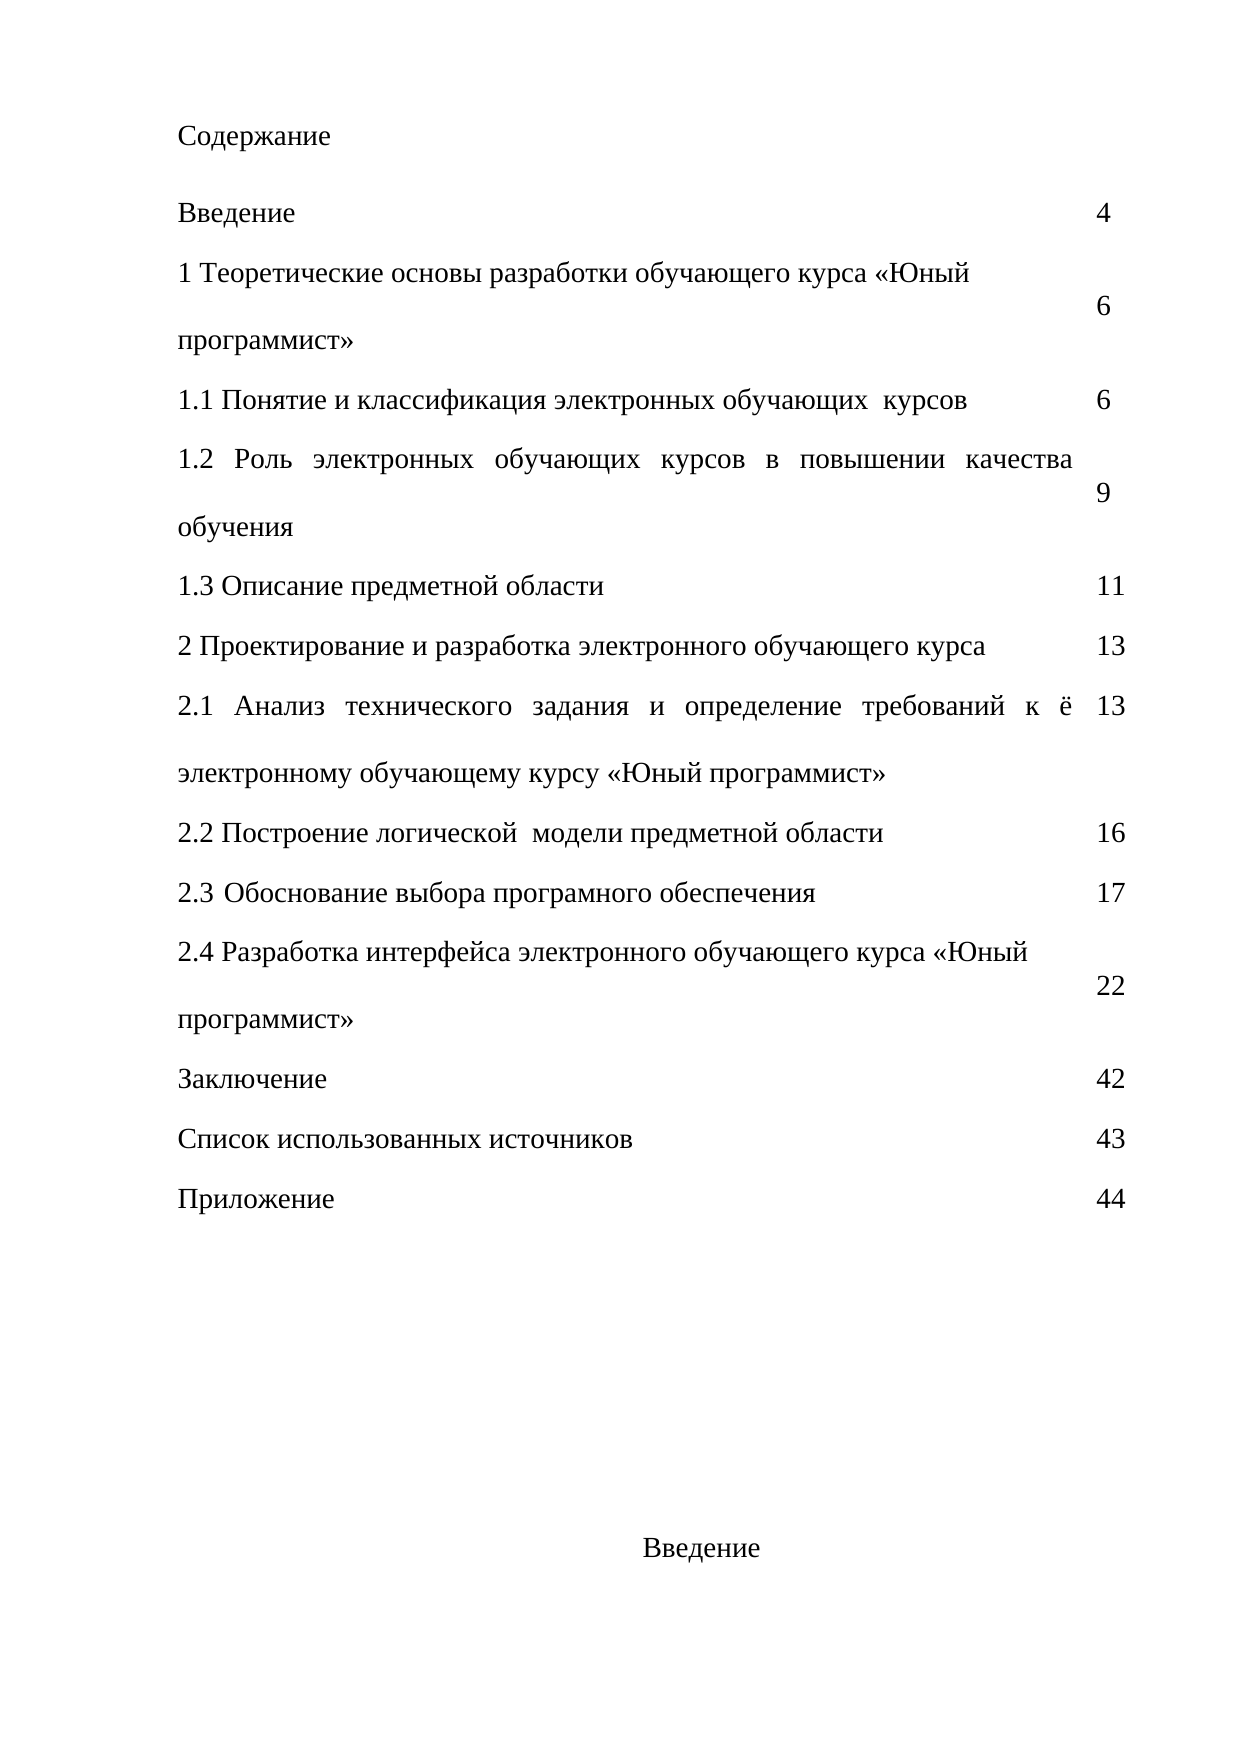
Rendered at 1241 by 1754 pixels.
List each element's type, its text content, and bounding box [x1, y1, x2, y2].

table_cell 13 [1085, 628, 1140, 688]
table_cell 11 [1085, 569, 1140, 628]
text Содержание [177, 118, 1152, 152]
table_cell 6 [1085, 382, 1140, 442]
table_cell 1.2 Роль электронных обучающих курсов в повышении качества обучения [166, 442, 1085, 568]
table_cell 1.3 Описание предметной области [166, 569, 1085, 628]
table_cell 9 [1085, 442, 1140, 568]
table_cell 44 [1085, 1181, 1140, 1241]
table_cell 2.4 Разработка интерфейса электронного обучающего курса «Юный программист» [166, 935, 1085, 1061]
table_cell 2 Проектирование и разработка электронного обучающего курса [166, 628, 1085, 688]
table_cell Приложение [166, 1181, 1085, 1241]
table_cell 42 [1085, 1061, 1140, 1121]
table_cell 22 [1085, 935, 1140, 1061]
table_cell 6 [1085, 255, 1140, 382]
table_cell 1.1 Понятие и классификация электронных обучающих курсов [166, 382, 1085, 442]
table_header Введение [166, 195, 1085, 255]
table_cell 2.1 Анализ технического задания и определение требований к ё электронному обучающему курсу «Юный программист» [166, 688, 1085, 815]
table_cell Список использованных источников [166, 1121, 1085, 1181]
text Введение [177, 1530, 1152, 1563]
table_header 4 [1085, 195, 1140, 255]
table_cell Обоснование выбора програмного обеспечения [166, 875, 1085, 934]
table_cell 16 [1085, 815, 1140, 875]
table_cell 2.2 Построение логической модели предметной области [166, 815, 1085, 875]
table_cell 13 [1085, 688, 1140, 815]
table_cell 43 [1085, 1121, 1140, 1181]
table_cell 17 [1085, 875, 1140, 934]
table_cell Заключение [166, 1061, 1085, 1121]
table_cell 1 Теоретические основы разработки обучающего курса «Юный программист» [166, 255, 1085, 382]
